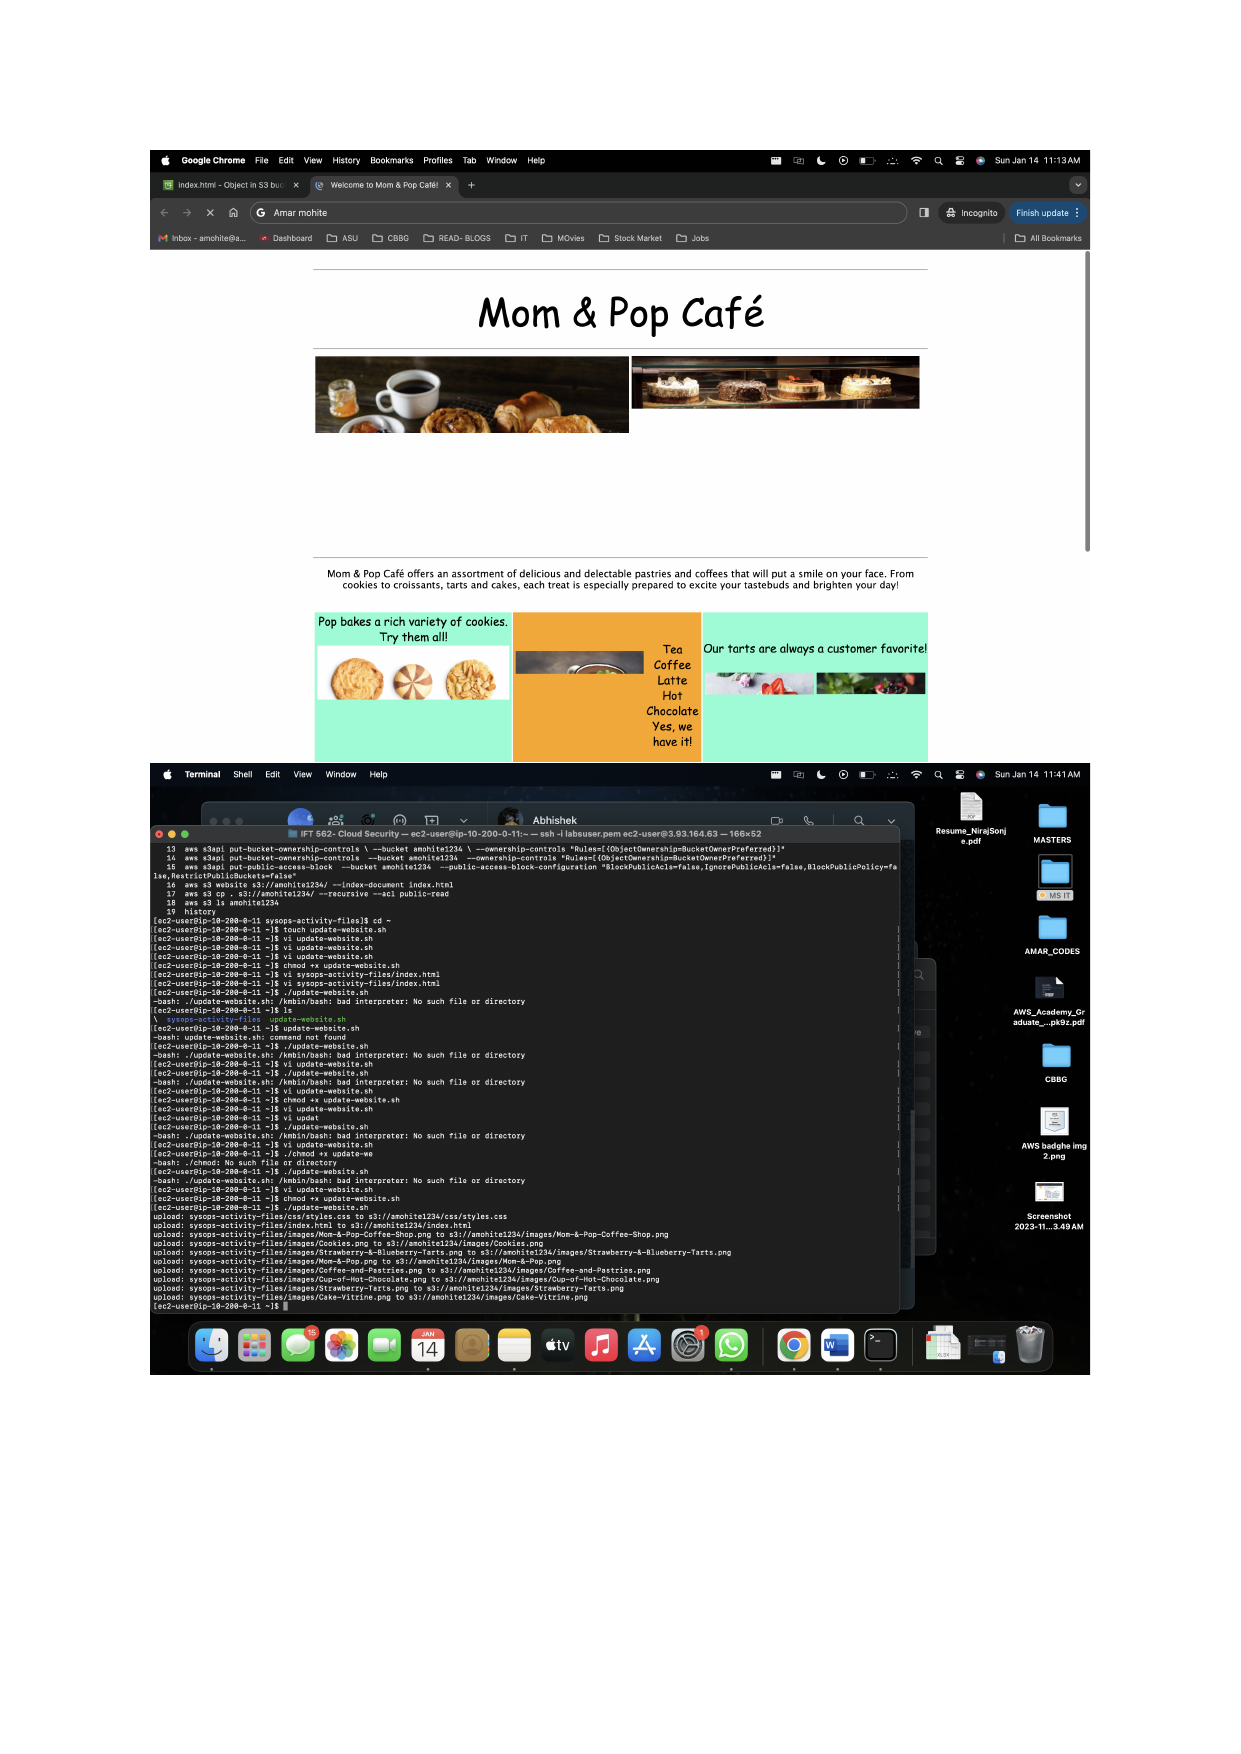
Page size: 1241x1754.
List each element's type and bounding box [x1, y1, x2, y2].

picture [150, 150, 1091, 762]
picture [150, 763, 1091, 1375]
